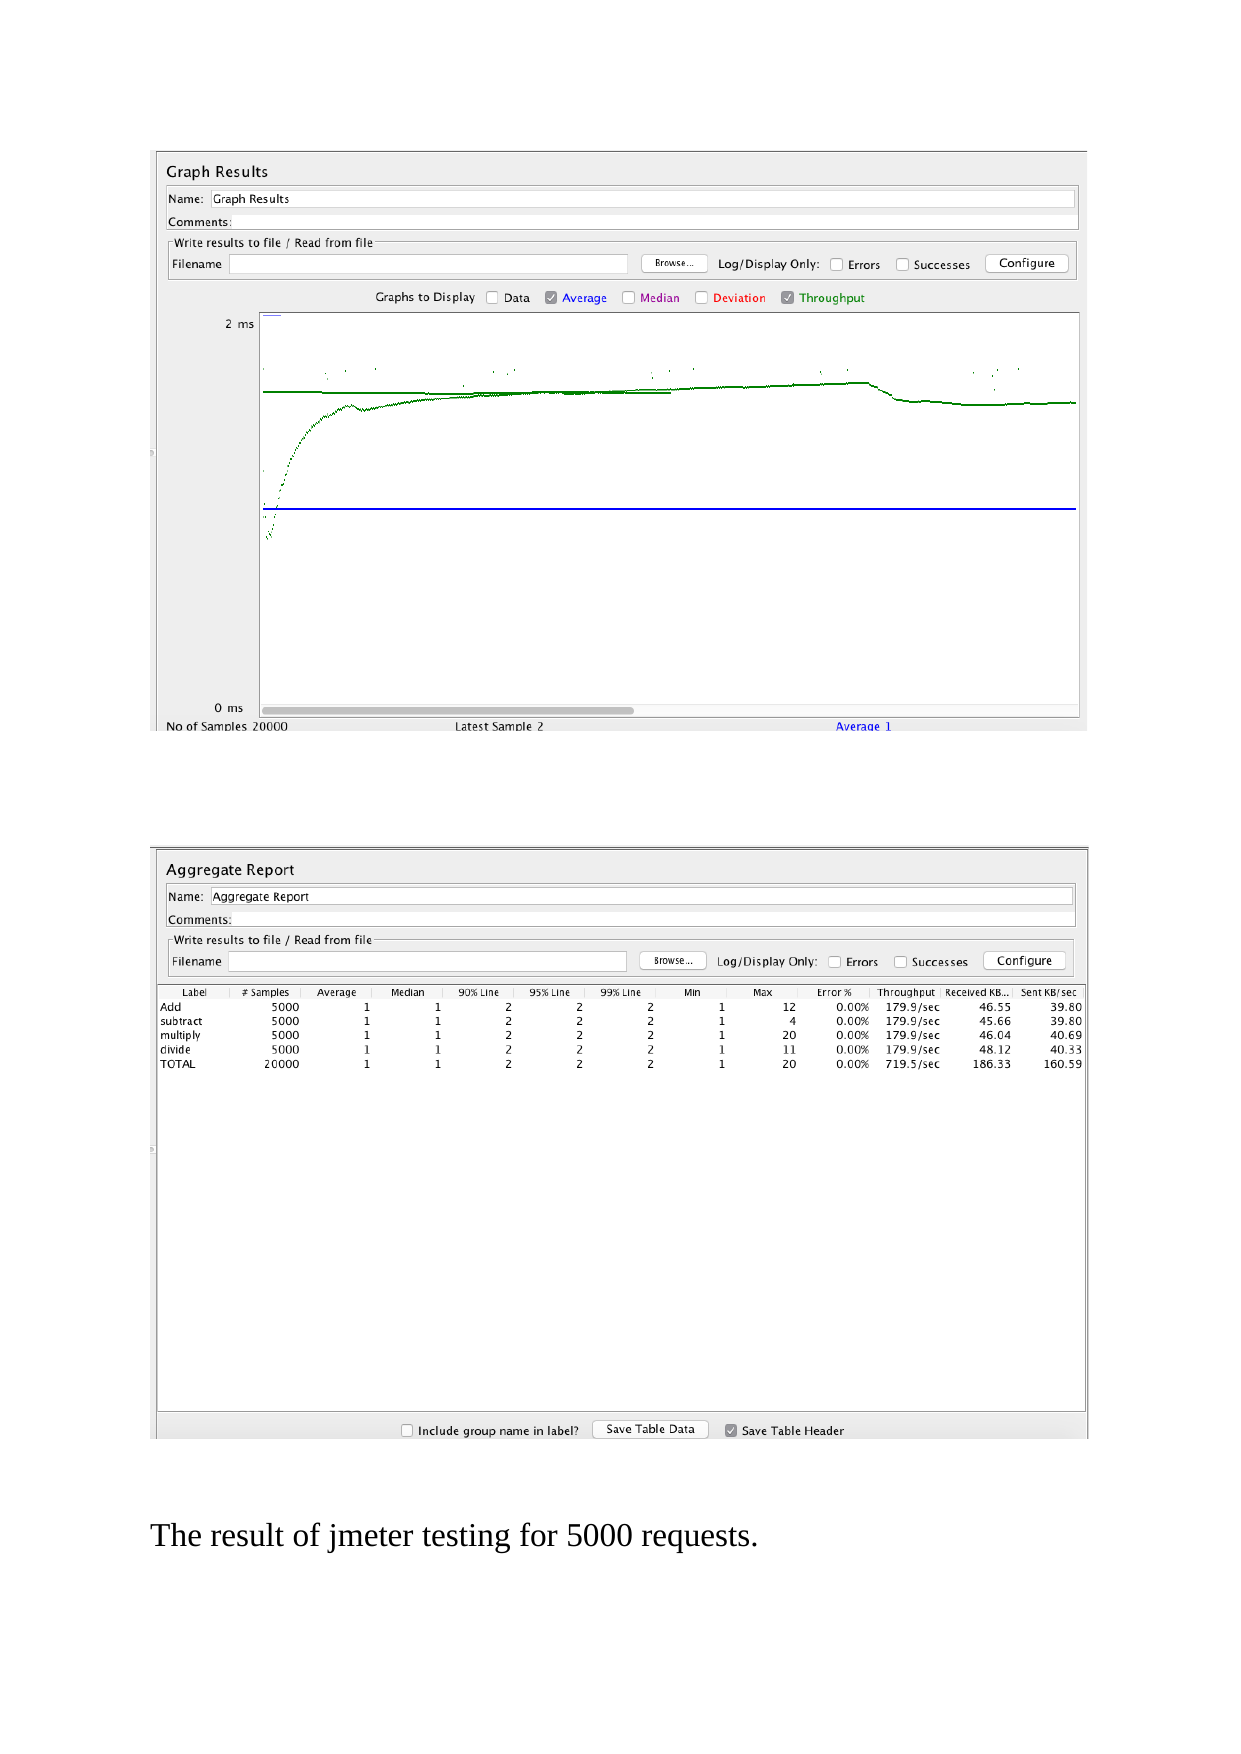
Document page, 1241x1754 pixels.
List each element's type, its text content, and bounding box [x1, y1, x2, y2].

picture [150, 845, 1089, 1439]
text The result of jmeter testing for 5000 requests. [150, 1515, 1090, 1553]
picture [150, 150, 1088, 731]
